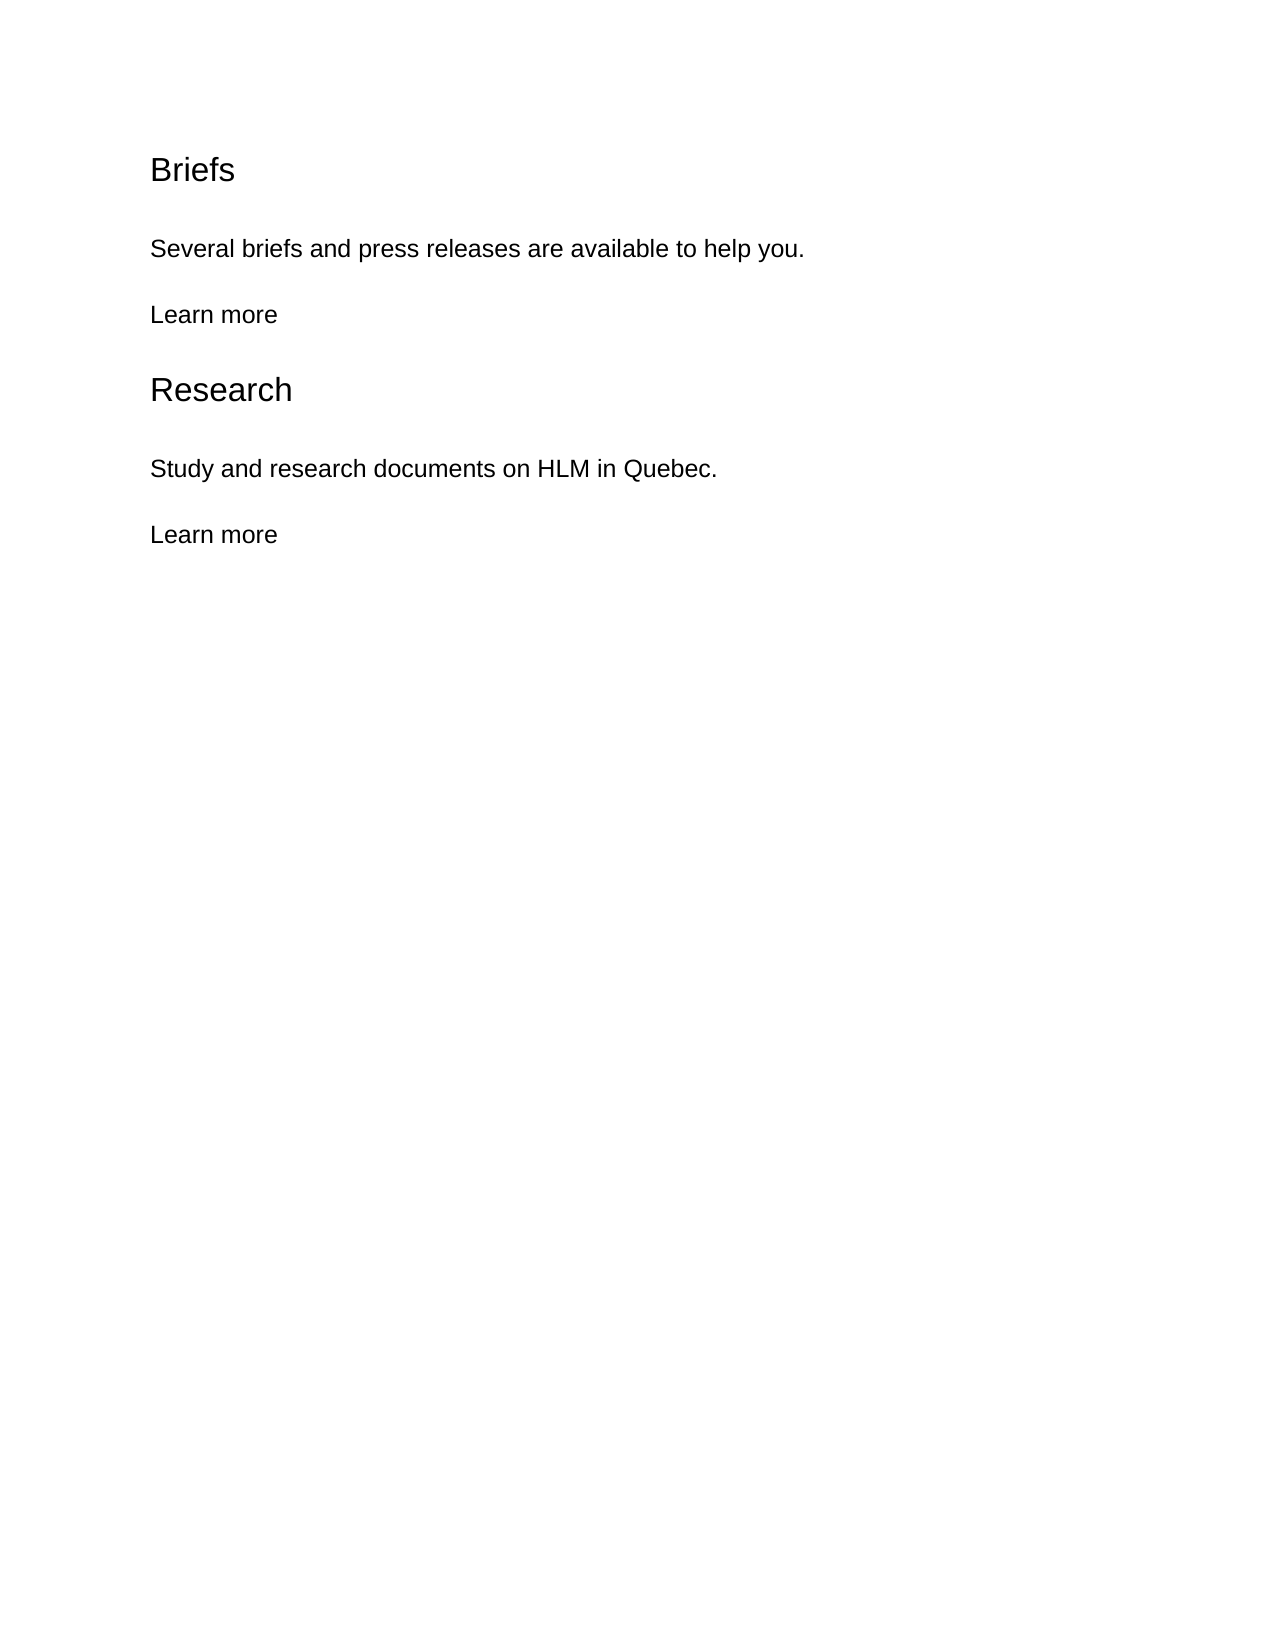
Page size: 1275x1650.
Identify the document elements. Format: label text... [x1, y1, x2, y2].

text Several briefs and press releases are available to help you. [150, 234, 1125, 263]
text Learn more [150, 521, 1125, 549]
subtitle Research [150, 371, 1125, 409]
text Study and research documents on HLM in Quebec. [150, 454, 1125, 483]
text Learn more [150, 300, 1125, 329]
subtitle Briefs [150, 150, 1125, 188]
